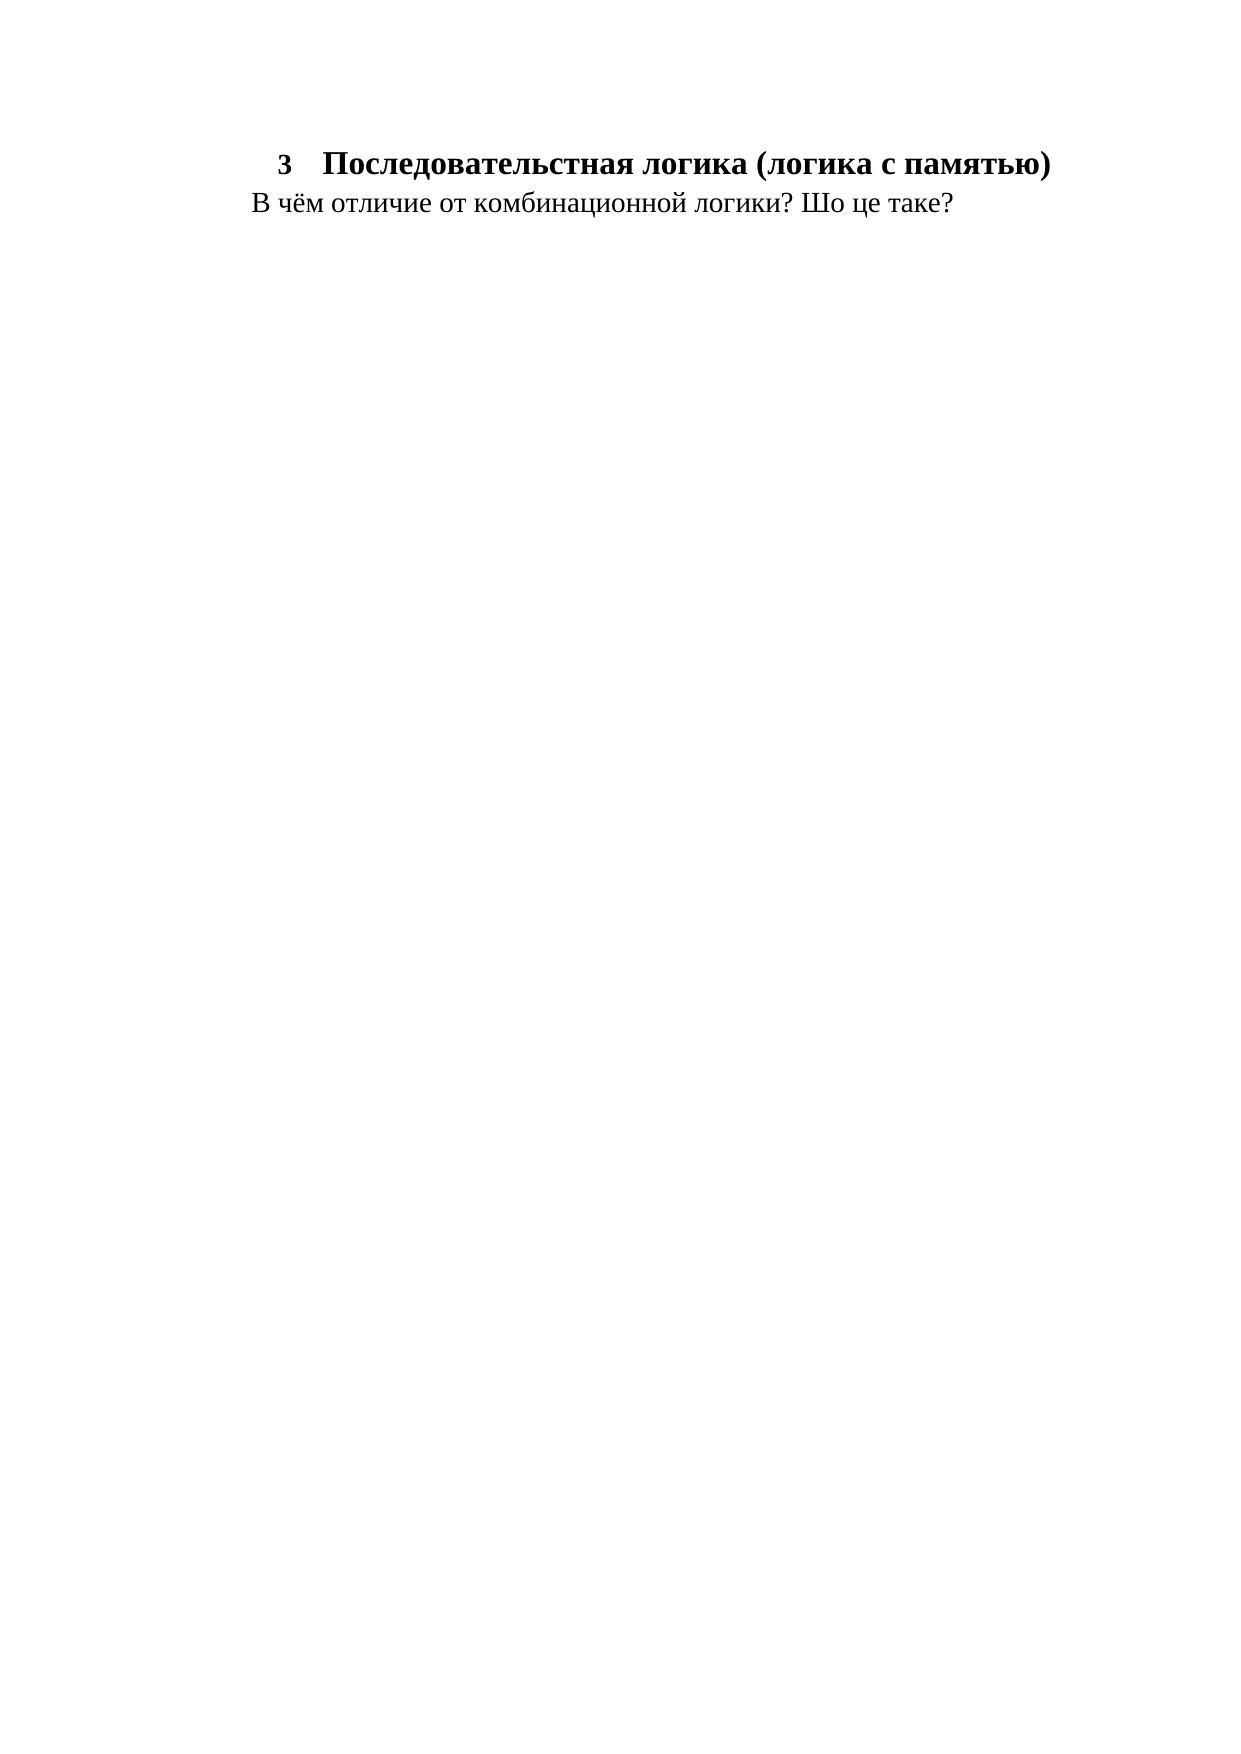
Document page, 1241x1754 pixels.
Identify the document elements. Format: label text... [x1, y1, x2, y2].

subtitle Последовательстная логика (логика с памятью) [177, 143, 1152, 181]
text В чём отличие от комбинационной логики? Шо це таке? [177, 185, 1152, 219]
